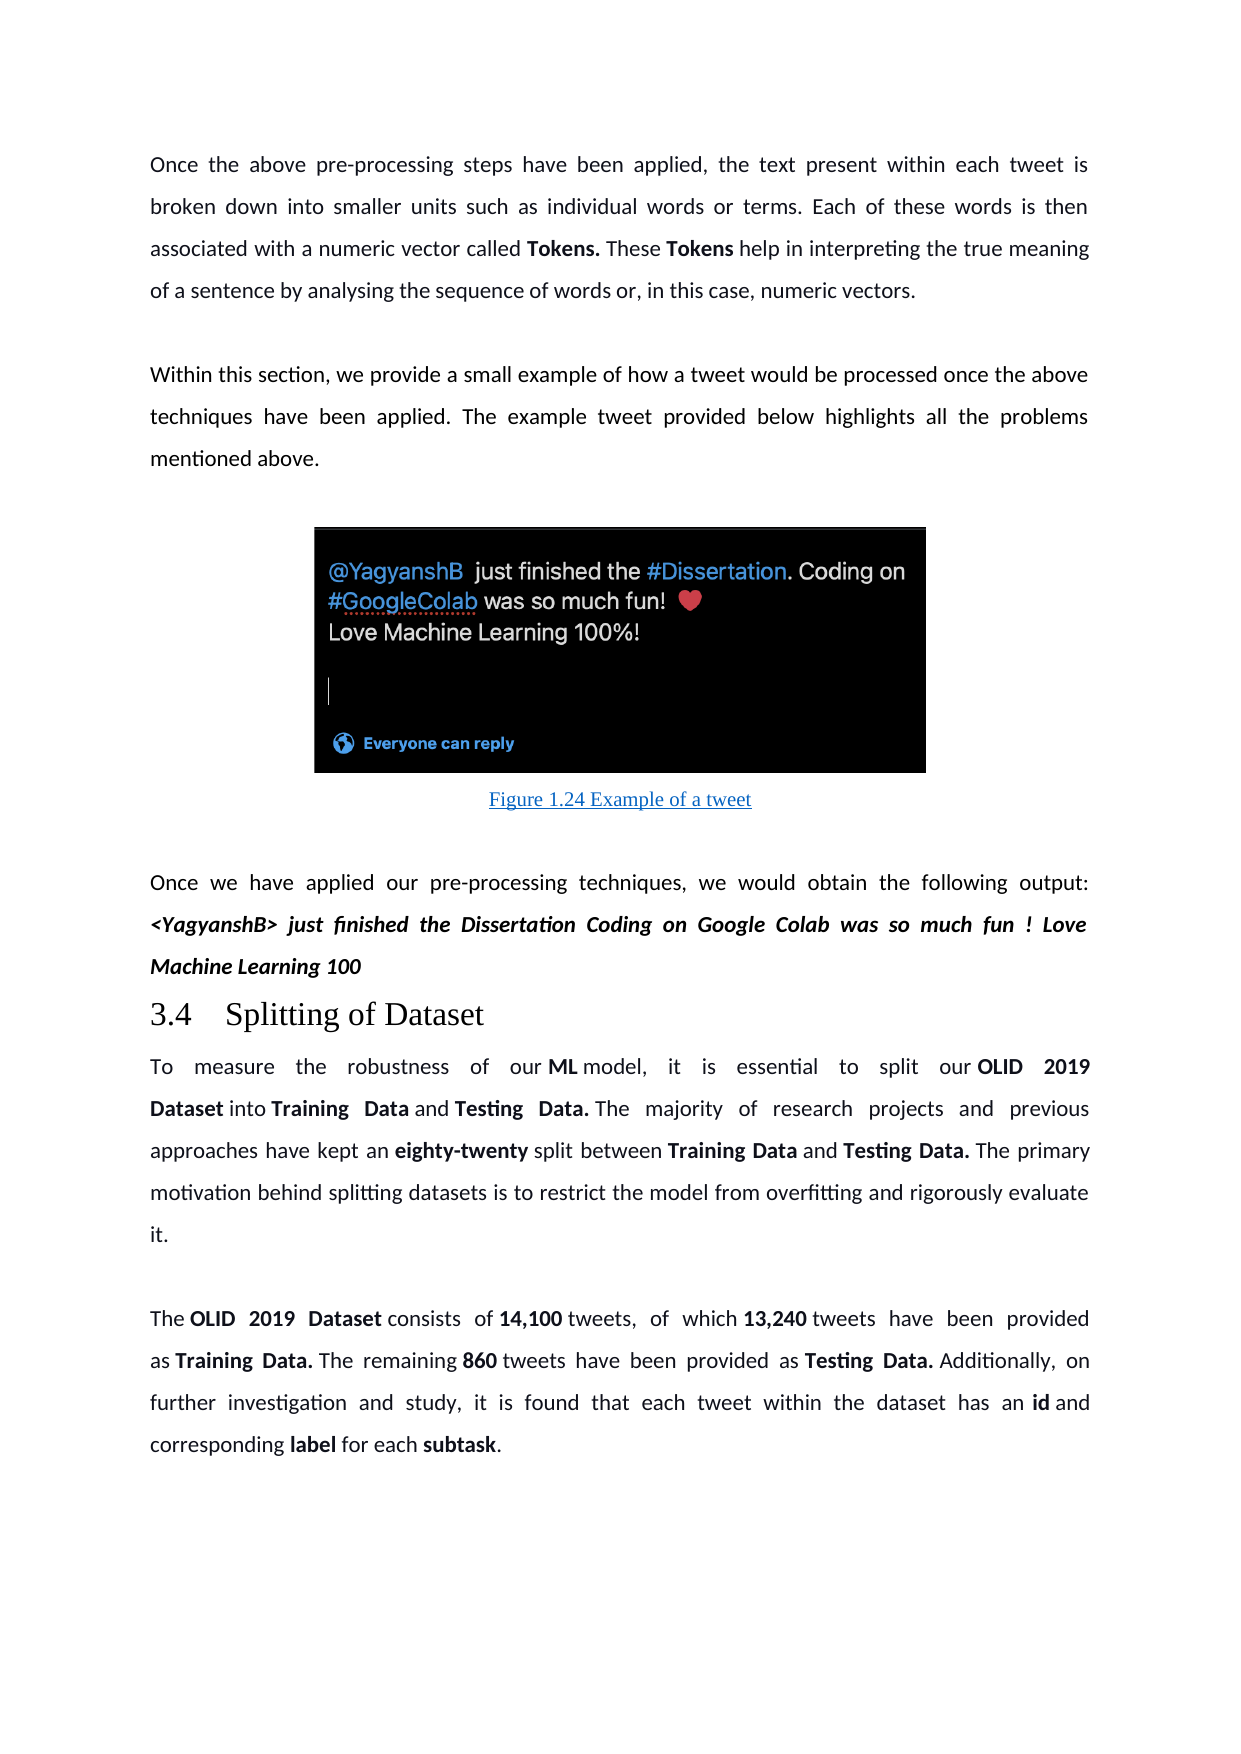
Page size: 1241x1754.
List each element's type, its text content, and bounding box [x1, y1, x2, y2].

text 3.4 Splitting of Dataset [150, 994, 1090, 1033]
text To measure the robustness of our ML model, it is essential to split our OLID 2019 Dataset into Training Data and Testing Data. The majority of research projects and previous approaches have kept an eighty-twenty split between Training Data and Testing Data. The primary motivation behind splitting datasets is to restrict the model from overfitting and rigorously evaluate it. [150, 1052, 1090, 1248]
text Once we have applied our pre-processing techniques, we would obtain the following output: <YagyanshB> just finished the Dissertation Coding on Google Colab was so much fun ! Love Machine Learning 100 [150, 868, 1090, 980]
text The OLID 2019 Dataset consists of 14,100 tweets, of which 13,240 tweets have been provided as Training Data. The remaining 860 tweets have been provided as Testing Data. Additionally, on further investigation and study, it is found that each tweet within the dataset has an id and corresponding label for each subtask. [150, 1304, 1090, 1458]
picture [314, 527, 926, 773]
text Once the above pre-processing steps have been applied, the text present within each tweet is broken down into smaller units such as individual words or terms. Each of these words is then associated with a numeric vector called Tokens. These Tokens help in interpreting the true meaning of a sentence by analysing the sequence of words or, in this case, numeric vectors. [150, 150, 1090, 304]
text Within this section, we provide a small example of how a tweet would be processed once the above techniques have been applied. The example tweet provided below highlights all the problems mentioned above. [150, 360, 1090, 472]
text Figure 1.24 Example of a tweet [150, 787, 1090, 854]
